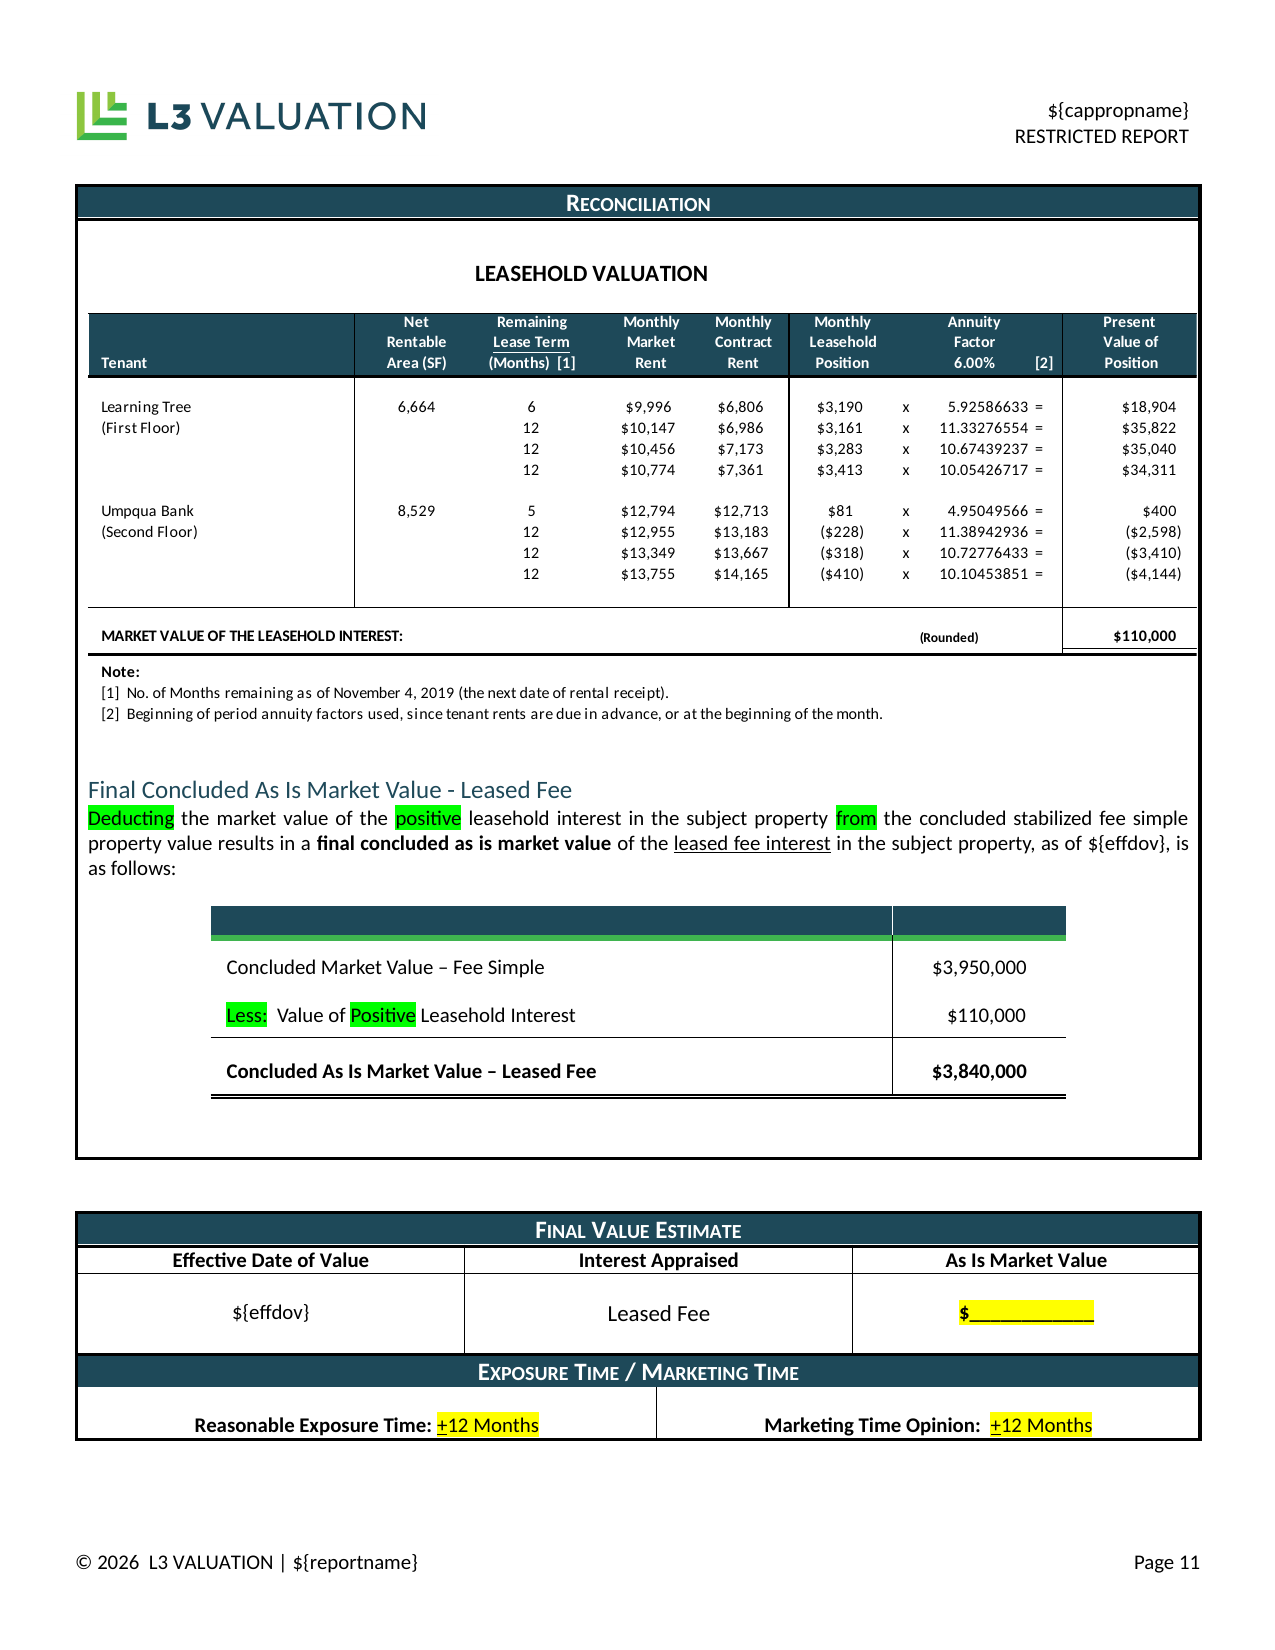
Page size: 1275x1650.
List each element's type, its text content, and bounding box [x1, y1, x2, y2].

table_header Final Value Estimate [78, 1214, 1198, 1244]
table_cell Interest Appraised [465, 1248, 852, 1273]
table_cell $____________ [853, 1274, 1198, 1353]
table_cell [465, 1274, 852, 1353]
table_cell As Is Market Value [853, 1248, 1198, 1273]
table_cell ${effdov} [78, 1274, 464, 1353]
table_cell Effective Date of Value [78, 1248, 464, 1273]
table_cell Marketing Time Opinion: +12 Months [657, 1387, 1198, 1437]
table_cell Exposure Time / Marketing Time [78, 1356, 1198, 1387]
table_header Reconciliation [78, 187, 1198, 217]
table_cell Reasonable Exposure Time: +12 Months [78, 1387, 656, 1437]
picture [60, 75, 440, 156]
